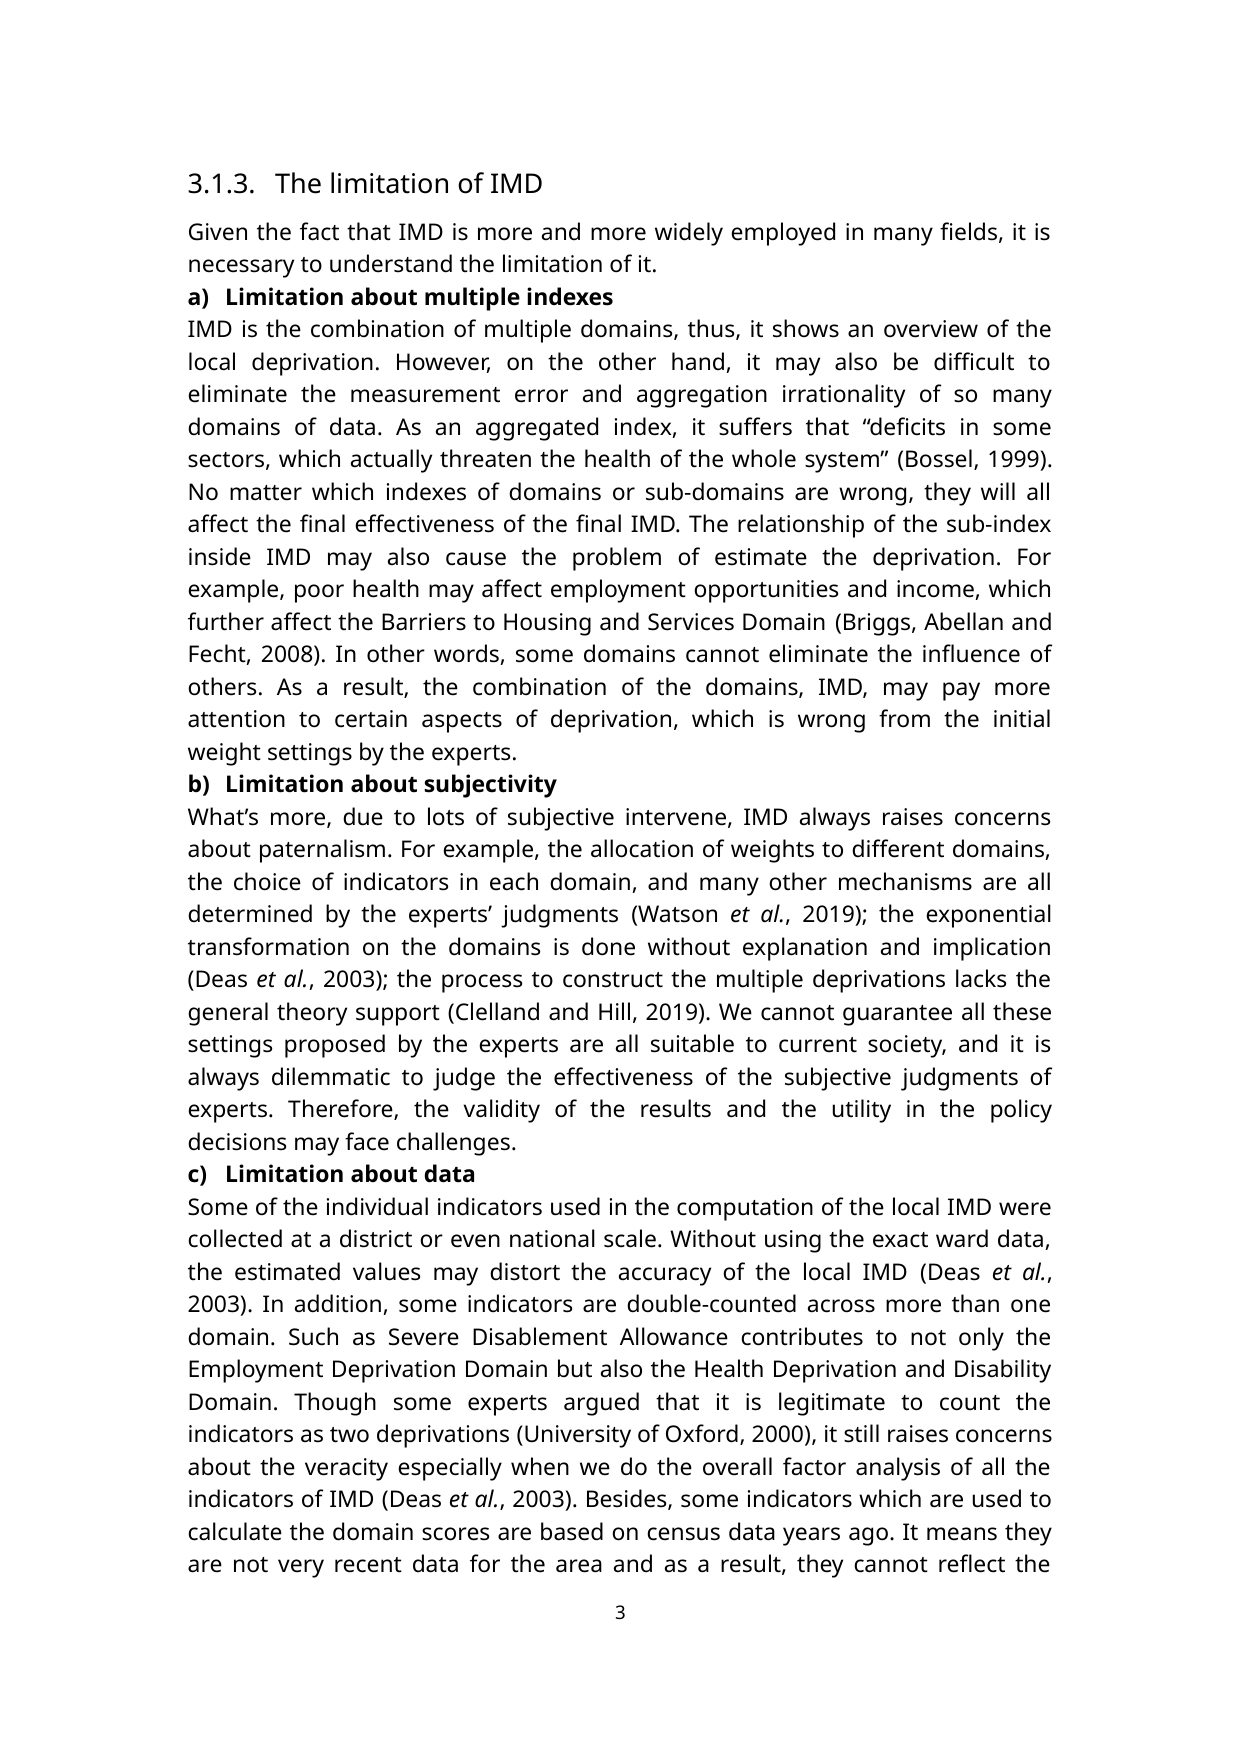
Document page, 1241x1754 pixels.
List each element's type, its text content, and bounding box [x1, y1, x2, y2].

subtitle Limitation about subjectivity [187, 767, 1053, 800]
subtitle Limitation about multiple indexes [187, 280, 1053, 312]
subtitle Limitation about data [187, 1157, 1053, 1190]
text IMD is the combination of multiple domains, thus, it shows an overview of the local deprivation. However, on the other hand, it may also be difficult to eliminate the measurement error and aggregation irrationality of so many domains of data. As an aggregated index, it suffers that “deficits in some sectors, which actually threaten the health of the whole system” (Bossel, 1999). No matter which indexes of domains or sub-domains are wrong, they will all affect the final effectiveness of the final IMD. The relationship of the sub-index inside IMD may also cause the problem of estimate the deprivation. For example, poor health may affect employment opportunities and income, which further affect the Barriers to Housing and Services Domain (Briggs, Abellan and Fecht, 2008). In other words, some domains cannot eliminate the influence of others. As a result, the combination of the domains, IMD, may pay more attention to certain aspects of deprivation, which is wrong from the initial weight settings by the experts. [187, 312, 1053, 767]
subtitle The limitation of IMD [187, 150, 1053, 215]
text What’s more, due to lots of subjective intervene, IMD always raises concerns about paternalism. For example, the allocation of weights to different domains, the choice of indicators in each domain, and many other mechanisms are all determined by the experts’ judgments (Watson et al., 2019); the exponential transformation on the domains is done without explanation and implication (Deas et al., 2003); the process to construct the multiple deprivations lacks the general theory support (Clelland and Hill, 2019). We cannot guarantee all these settings proposed by the experts are all suitable to current society, and it is always dilemmatic to judge the effectiveness of the subjective judgments of experts. Therefore, the validity of the results and the utility in the policy decisions may face challenges. [187, 800, 1053, 1157]
text Given the fact that IMD is more and more widely employed in many fields, it is necessary to understand the limitation of it. [187, 215, 1053, 280]
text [187, 1190, 1053, 1580]
